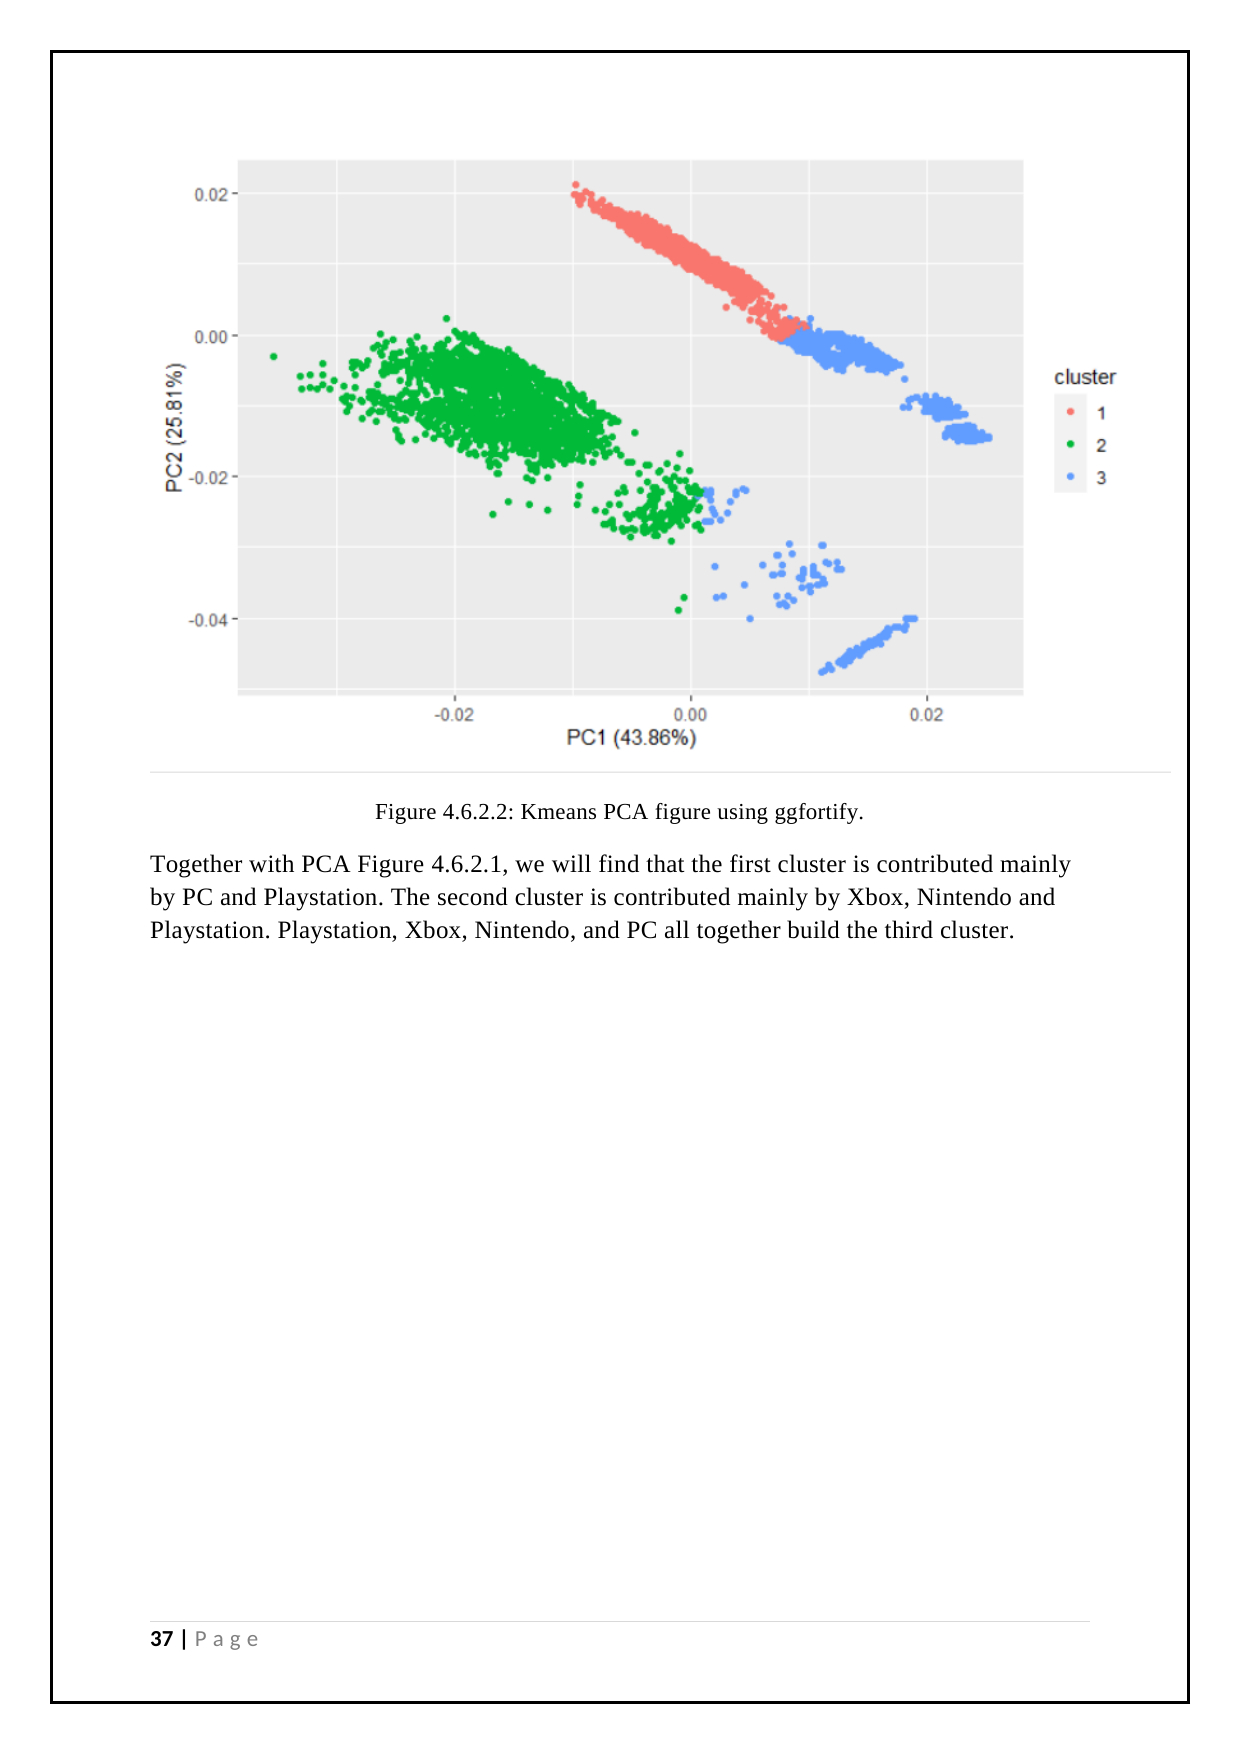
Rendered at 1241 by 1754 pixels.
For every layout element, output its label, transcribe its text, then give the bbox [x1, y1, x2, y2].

text Figure 4.6.2.2: Kmeans PCA figure using ggfortify. [150, 798, 1090, 824]
picture [150, 150, 1171, 773]
text Together with PCA Figure 4.6.2.1, we will find that the first cluster is contributed mainly by PC and Playstation. The second cluster is contributed mainly by Xbox, Nintendo and Playstation. Playstation, Xbox, Nintendo, and PC all together build the third cluster. [150, 849, 1090, 944]
